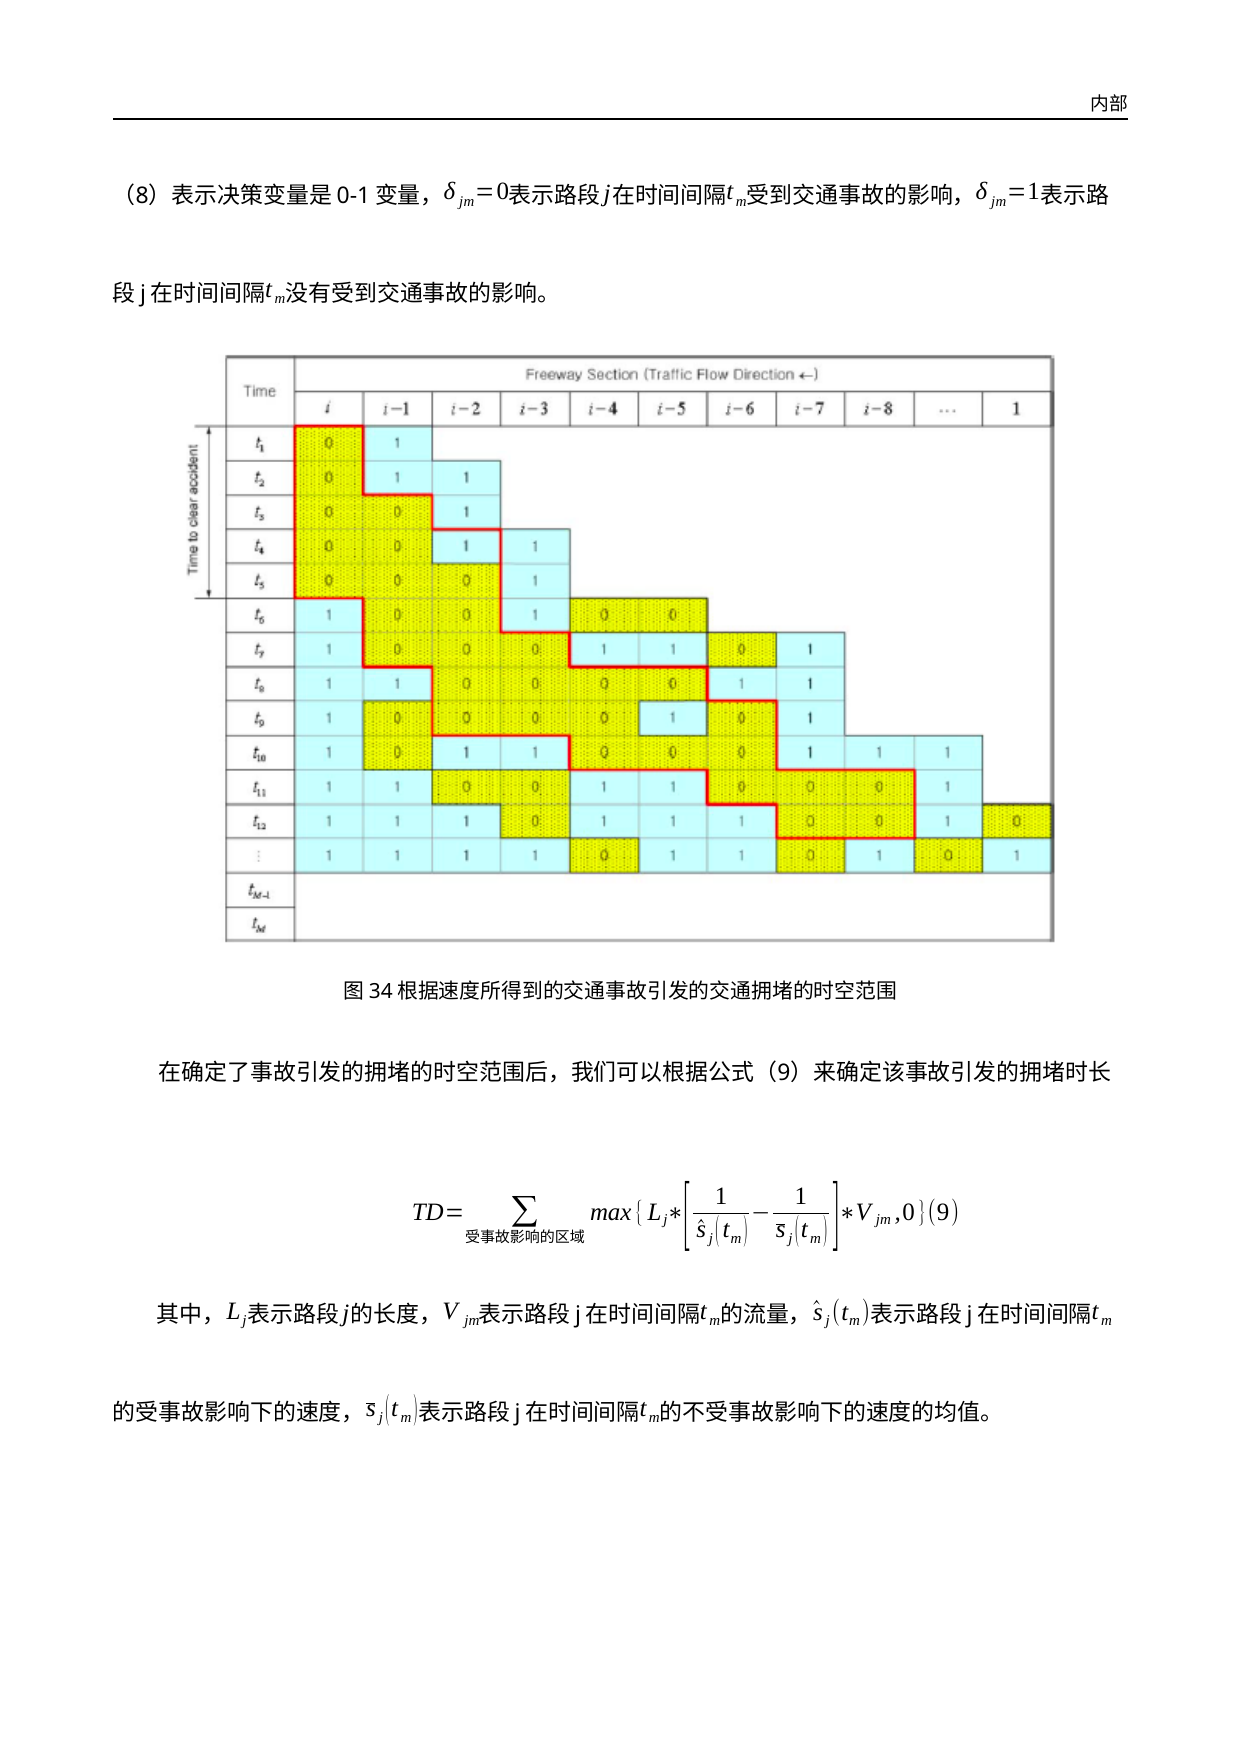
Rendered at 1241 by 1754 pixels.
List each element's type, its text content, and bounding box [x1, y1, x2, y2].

picture [176, 340, 1064, 950]
text 其中，表示路段的长度，表示路段j在时间间隔的流量，表示路段j在时间间隔的受事故影响下的速度，表示路段j在时间间隔的不受事故影响下的速度的均值。 [112, 1280, 1128, 1443]
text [112, 161, 1128, 324]
text 在确定了事故引发的拥堵的时空范围后，我们可以根据公式（9）来确定该事故引发的拥堵时长 [112, 1037, 1128, 1102]
text 图 34 根据速度所得到的交通事故引发的交通拥堵的时空范围 [112, 974, 1128, 1006]
